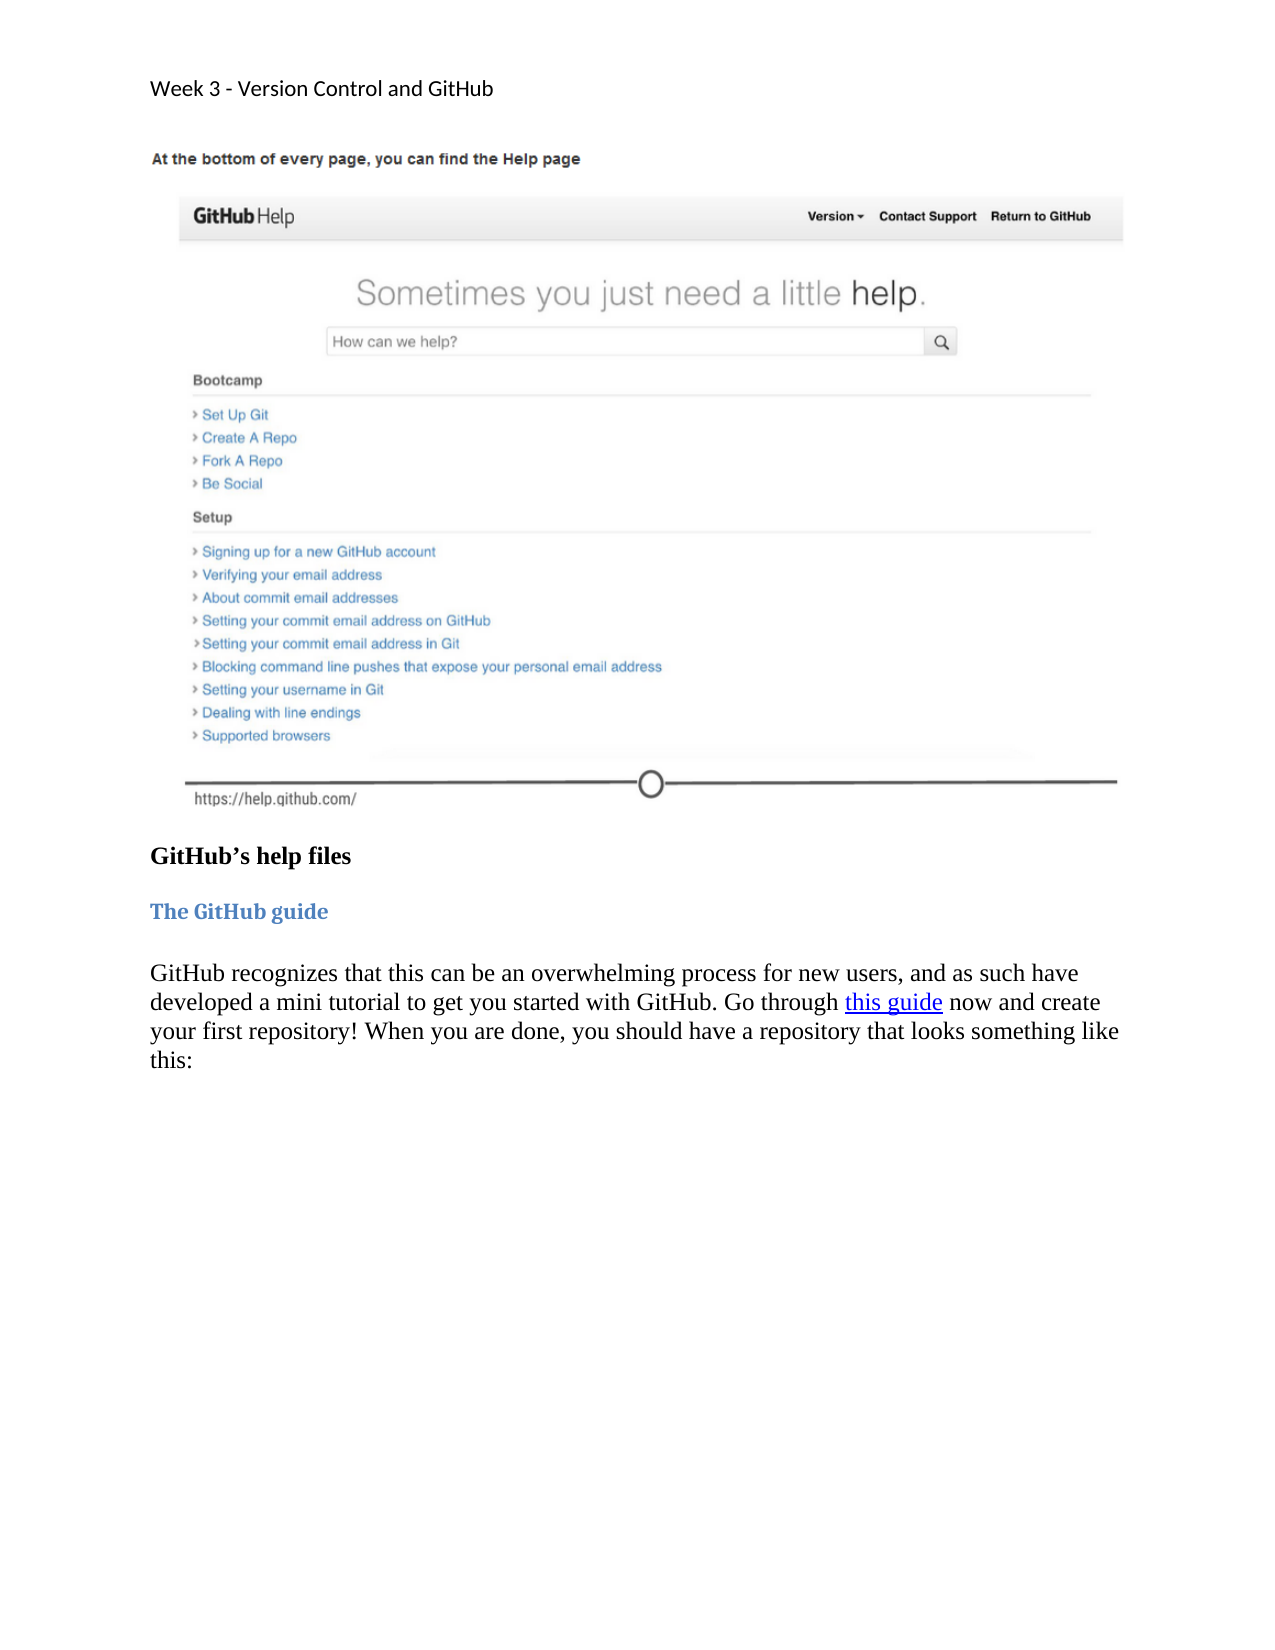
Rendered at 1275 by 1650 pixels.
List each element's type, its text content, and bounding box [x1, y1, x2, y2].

text GitHub recognizes that this can be an overwhelming process for new users, and as such have developed a mini tutorial to get you started with GitHub. Go through this guide now and create your first repository! When you are done, you should have a repository that looks something like this: [150, 958, 1125, 1073]
text GitHub’s help files [150, 841, 1125, 870]
picture [150, 150, 1125, 812]
subtitle The GitHub guide [150, 899, 1125, 926]
